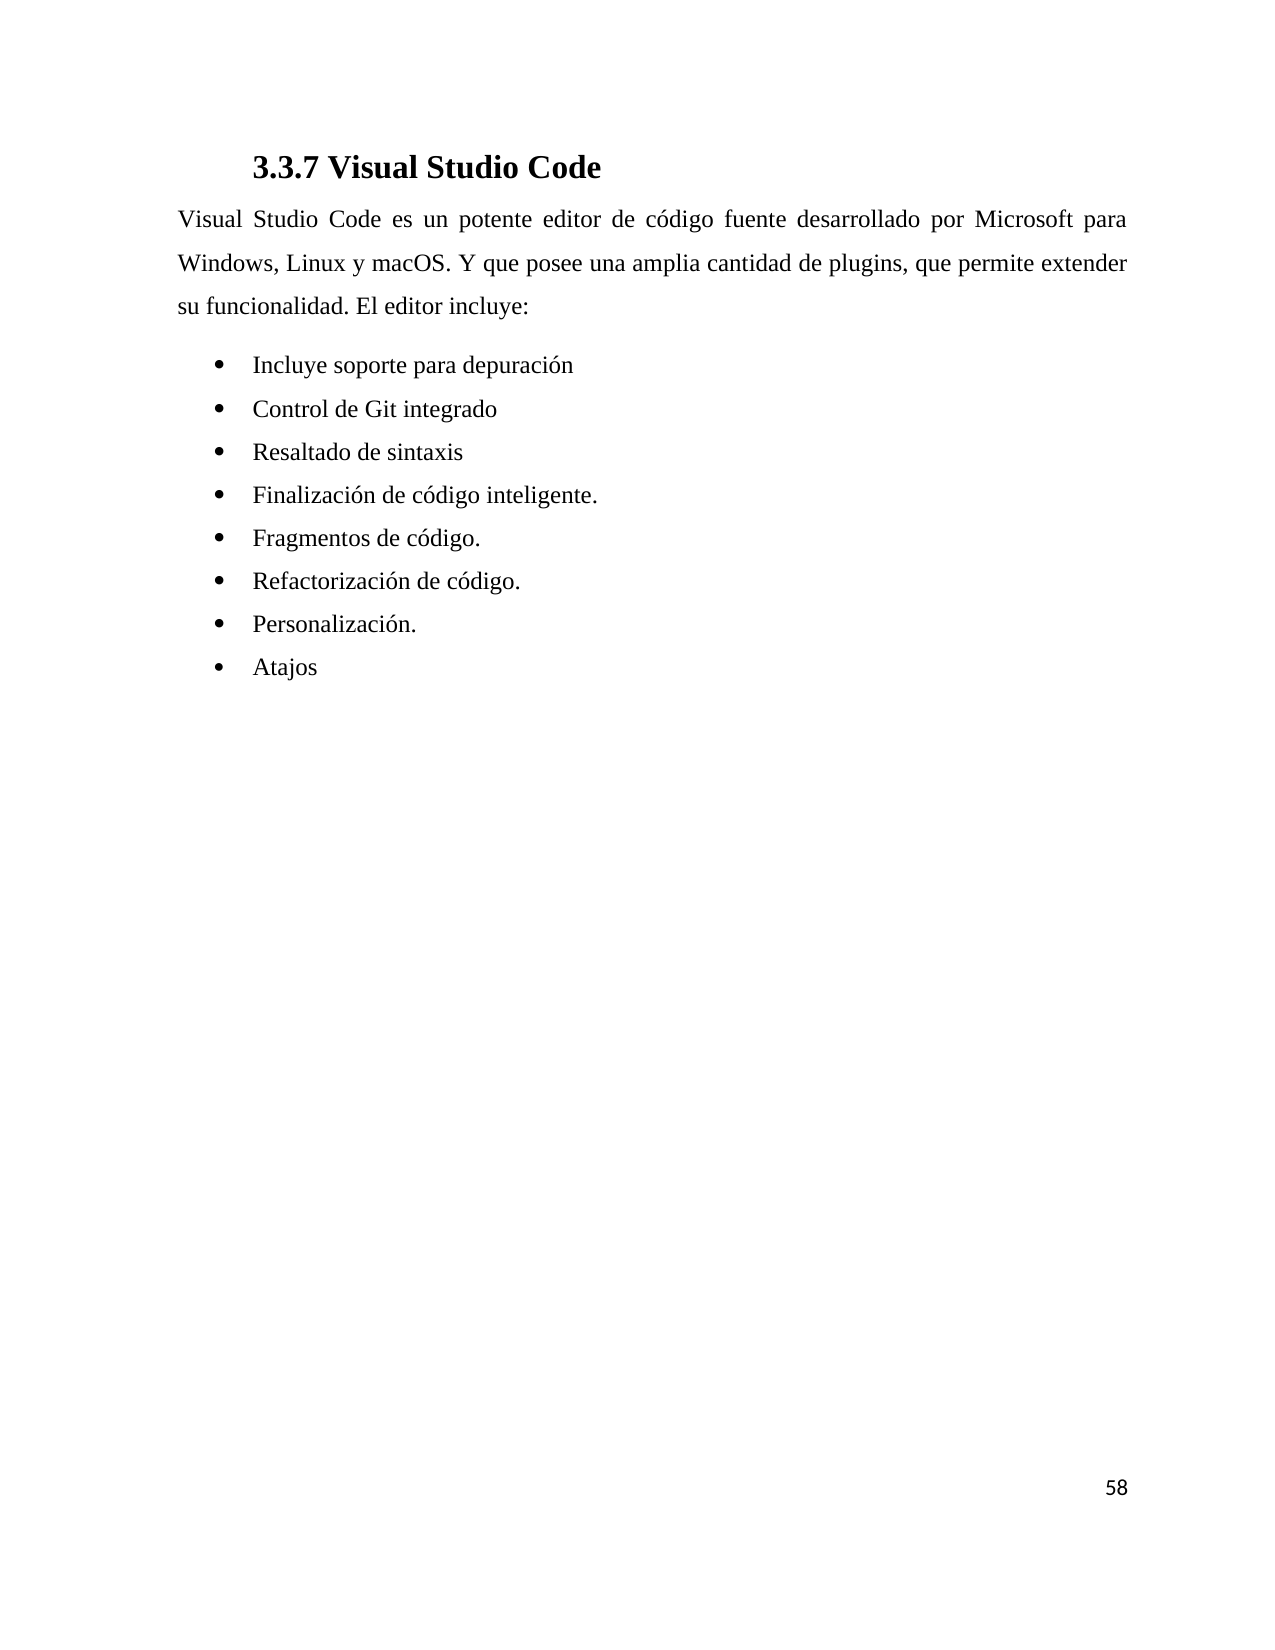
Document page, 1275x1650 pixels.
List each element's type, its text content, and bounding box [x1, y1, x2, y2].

list Fragmentos de código. [215, 523, 1128, 552]
list Atajos [215, 652, 1128, 681]
subtitle 3.3.7 Visual Studio Code [177, 147, 1128, 185]
list Incluye soporte para depuración [215, 351, 1128, 379]
list Resaltado de sintaxis [215, 437, 1128, 466]
list Finalización de código inteligente. [215, 480, 1128, 509]
list Control de Git integrado [215, 394, 1128, 422]
list Refactorización de código. [215, 566, 1128, 595]
list Personalización. [215, 609, 1128, 638]
text Visual Studio Code es un potente editor de código fuente desarrollado por Microsoft para Windows, Linux y macOS. Y que posee una amplia cantidad de plugins, que permite extender su funcionalidad. El editor incluye: [177, 204, 1128, 319]
